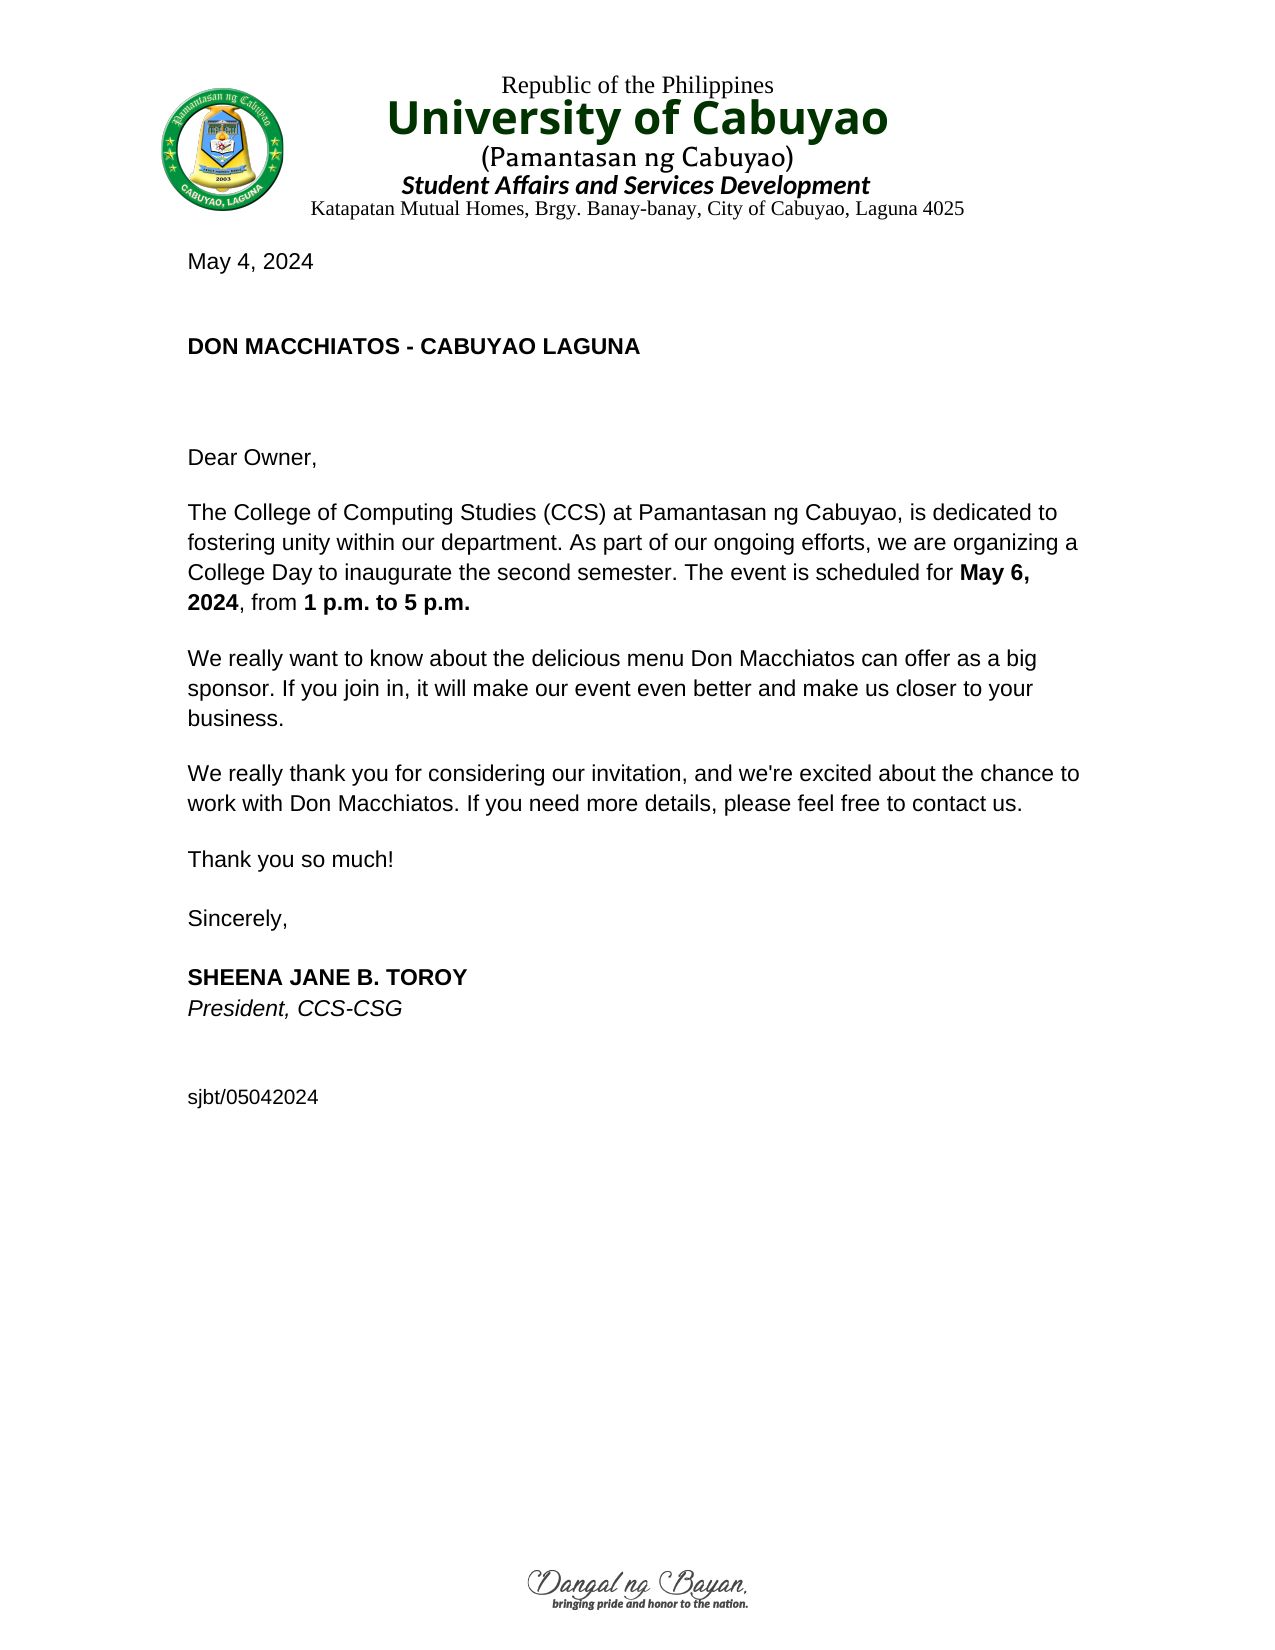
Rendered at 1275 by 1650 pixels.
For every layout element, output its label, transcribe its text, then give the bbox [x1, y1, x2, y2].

text President, CCS-CSG [187, 994, 1087, 1021]
text Dear Owner, [187, 443, 1087, 470]
text May 4, 2024 [187, 248, 1147, 274]
picture [501, 1558, 774, 1624]
text SHEENA JANE B. TOROY [187, 964, 1087, 991]
text DON MACCHIATOS - CABUYAO LAGUNA [187, 333, 1087, 359]
text We really want to know about the delicious menu Don Macchiatos can offer as a big sponsor. If you join in, it will make our event even better and make us closer to your business. [187, 644, 1087, 731]
text Sincerely, [187, 905, 1087, 931]
text We really thank you for considering our invitation, and we're excited about the chance to work with Don Macchiatos. If you need more details, please feel free to contact us. [187, 760, 1087, 817]
text sjbt/05042024 [187, 1085, 1087, 1109]
text Thank you so much! [187, 846, 1087, 872]
picture [161, 88, 284, 211]
text The College of Computing Studies (CCS) at Pamantasan ng Cabuyao, is dedicated to fostering unity within our department. As part of our ongoing efforts, we are organizing a College Day to inaugurate the second semester. The event is scheduled for May 6, 2024, from 1 p.m. to 5 p.m. [187, 499, 1087, 616]
